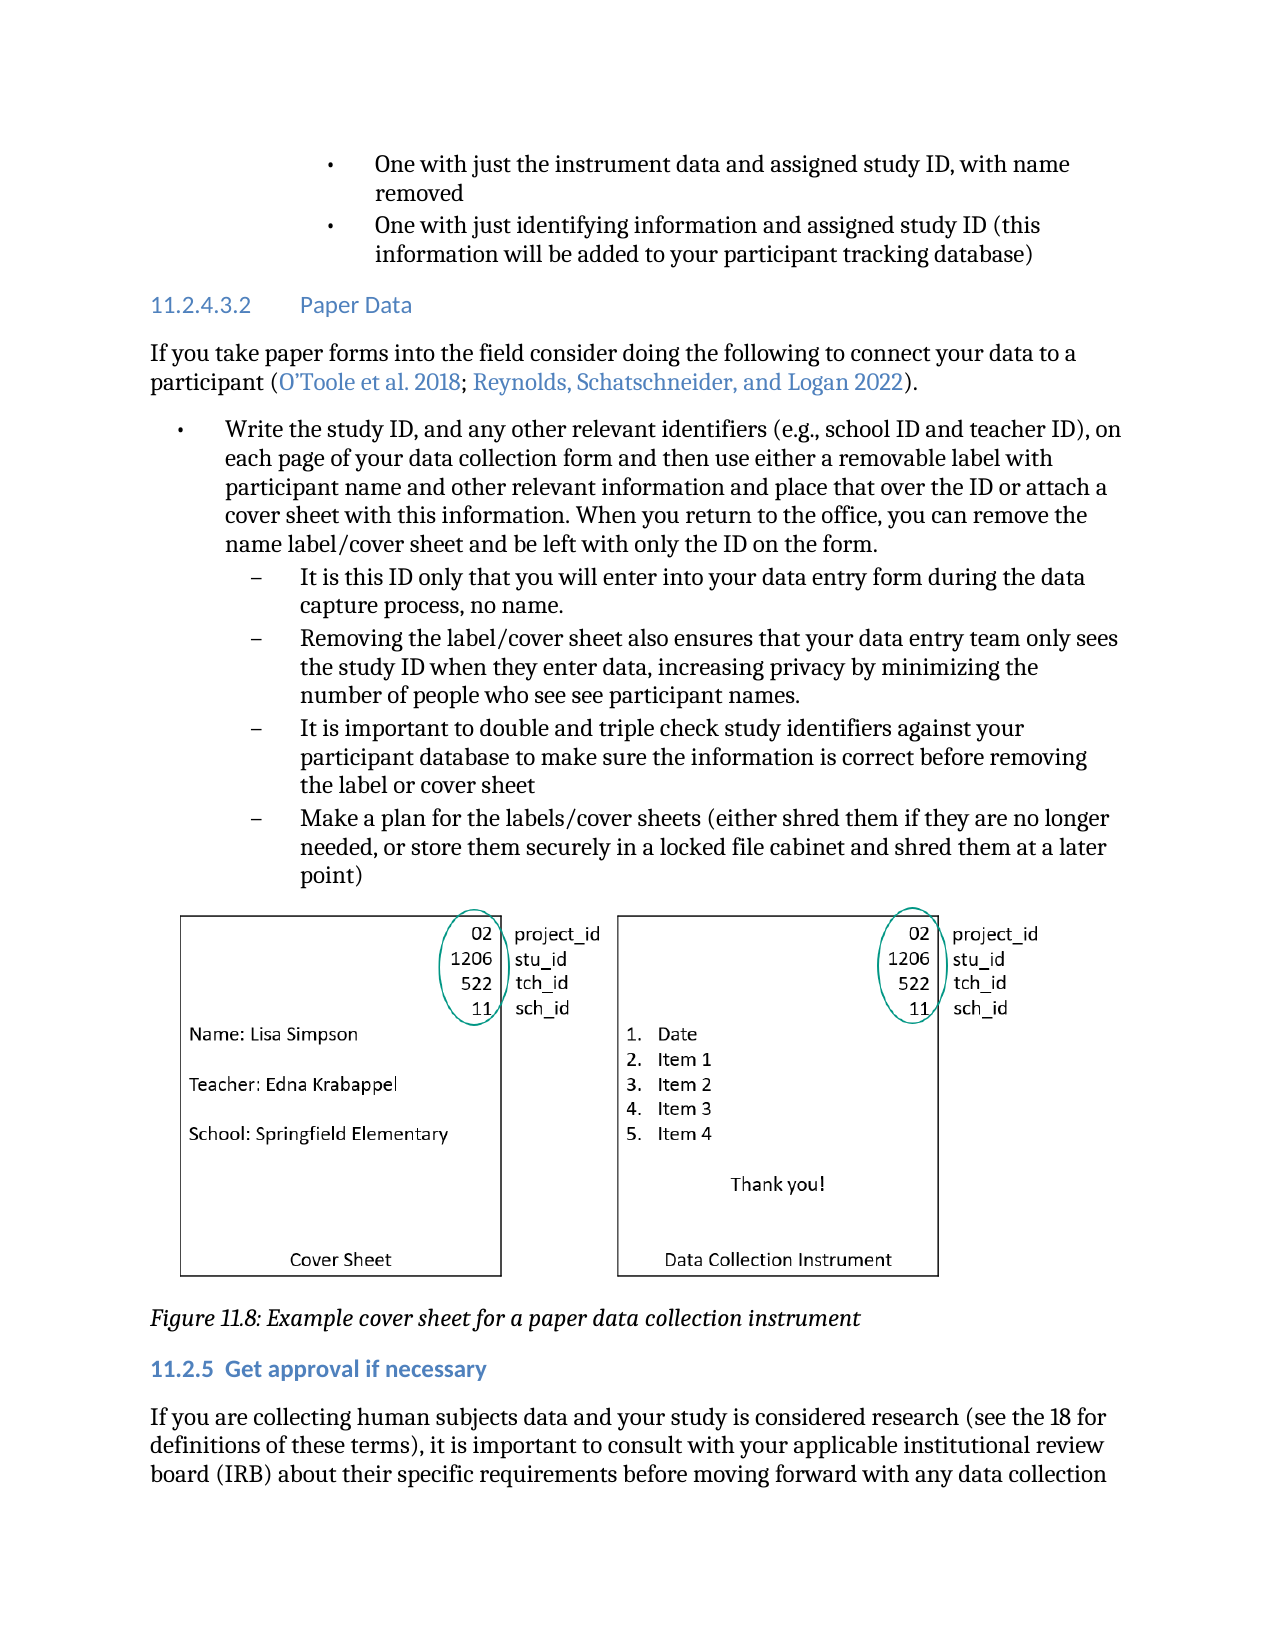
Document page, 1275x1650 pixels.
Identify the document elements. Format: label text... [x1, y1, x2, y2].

list It is this ID only that you will enter into your data entry form during the data capture process, no name. [250, 563, 1125, 620]
list Removing the label/cover sheet also ensures that your data entry team only sees the study ID when they enter data, increasing privacy by minimizing the number of people who see see participant names. [250, 624, 1125, 710]
list It is important to double and triple check study identifiers against your participant database to make sure the information is correct before removing the label or cover sheet [250, 714, 1125, 800]
picture [168, 893, 1044, 1283]
list Make a plan for the labels/cover sheets (either shred them if they are no longer needed, or store them securely in a locked file cabinet and shred them at a later point) [250, 804, 1125, 890]
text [150, 1402, 1125, 1489]
list Write the study ID, and any other relevant identifiers (e.g., school ID and teacher ID), on each page of your data collection form and then use either a removable label with participant name and other relevant information and place that over the ID or attach a cover sheet with this information. When you return to the office, you can remove the name label/cover sheet and be left with only the ID on the form. [175, 415, 1125, 559]
subtitle 11.2.5 Get approval if necessary [150, 1353, 1125, 1384]
text If you take paper forms into the field consider doing the following to connect your data to a participant (O’Toole et al. 2018; Reynolds, Schatschneider, and Logan 2022). [150, 339, 1125, 396]
text Figure 11.8: Example cover sheet for a paper data collection instrument [150, 1303, 1125, 1332]
subtitle 11.2.4.3.2 Paper Data [150, 289, 1125, 320]
list One with just identifying information and assigned study ID (this information will be added to your participant tracking database) [325, 211, 1125, 269]
list One with just the instrument data and assigned study ID, with name removed [325, 150, 1125, 207]
